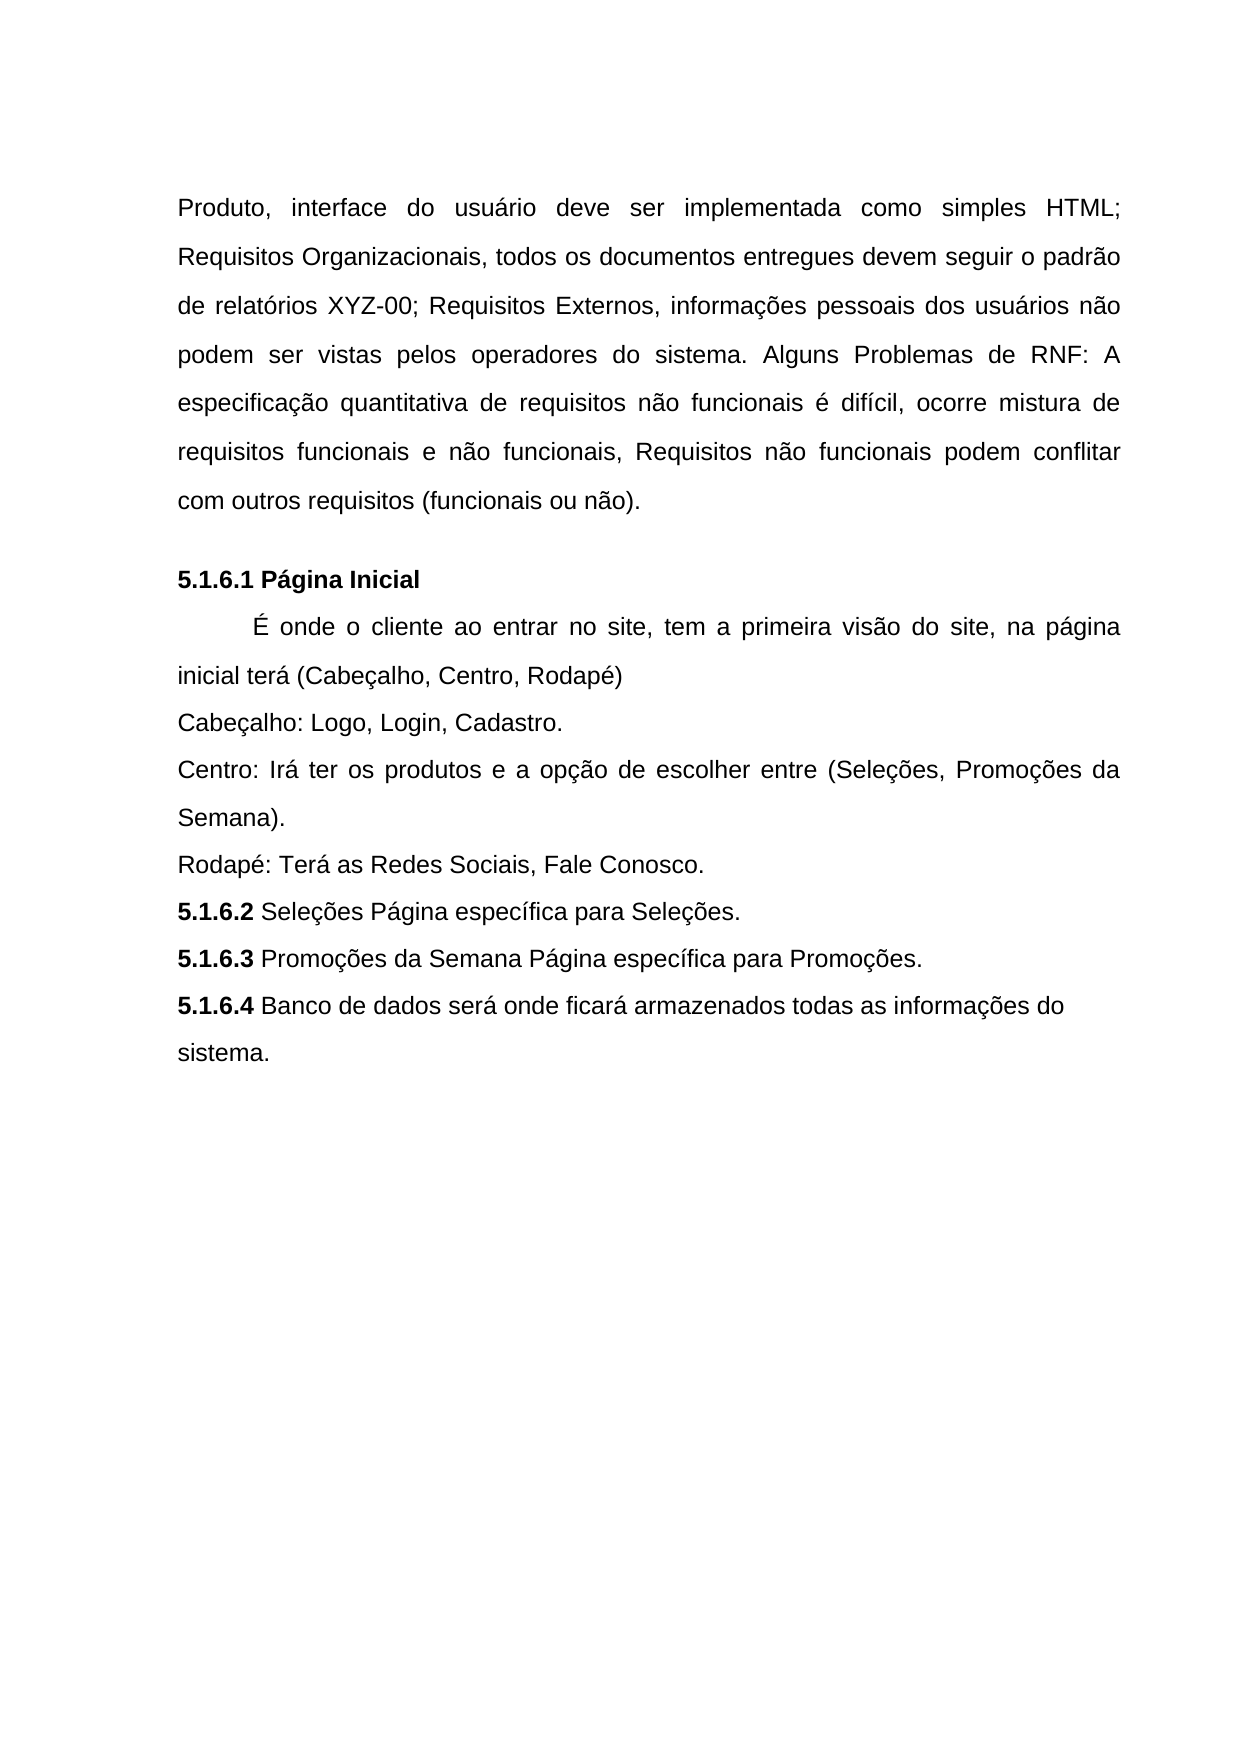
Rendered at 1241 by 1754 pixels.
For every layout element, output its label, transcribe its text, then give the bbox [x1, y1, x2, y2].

text Centro: Irá ter os produtos e a opção de escolher entre (Seleções, Promoções da Semana). [177, 753, 1122, 834]
text Rodapé: Terá as Redes Sociais, Fale Conosco. [177, 848, 1122, 881]
text 5.1.6.2 Seleções Página específica para Seleções. [177, 895, 1122, 928]
text É onde o cliente ao entrar no site, tem a primeira visão do site, na página inicial terá (Cabeçalho, Centro, Rodapé) [177, 610, 1122, 691]
text 5.1.6.4 Banco de dados será onde ficará armazenados todas as informações do [177, 989, 1122, 1021]
text Cabeçalho: Logo, Login, Cadastro. [177, 706, 1122, 738]
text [177, 191, 1122, 516]
text sistema. [177, 1036, 1122, 1068]
text 5.1.6.3 Promoções da Semana Página específica para Promoções. [177, 942, 1122, 974]
text 5.1.6.1 Página Inicial [177, 563, 1122, 596]
